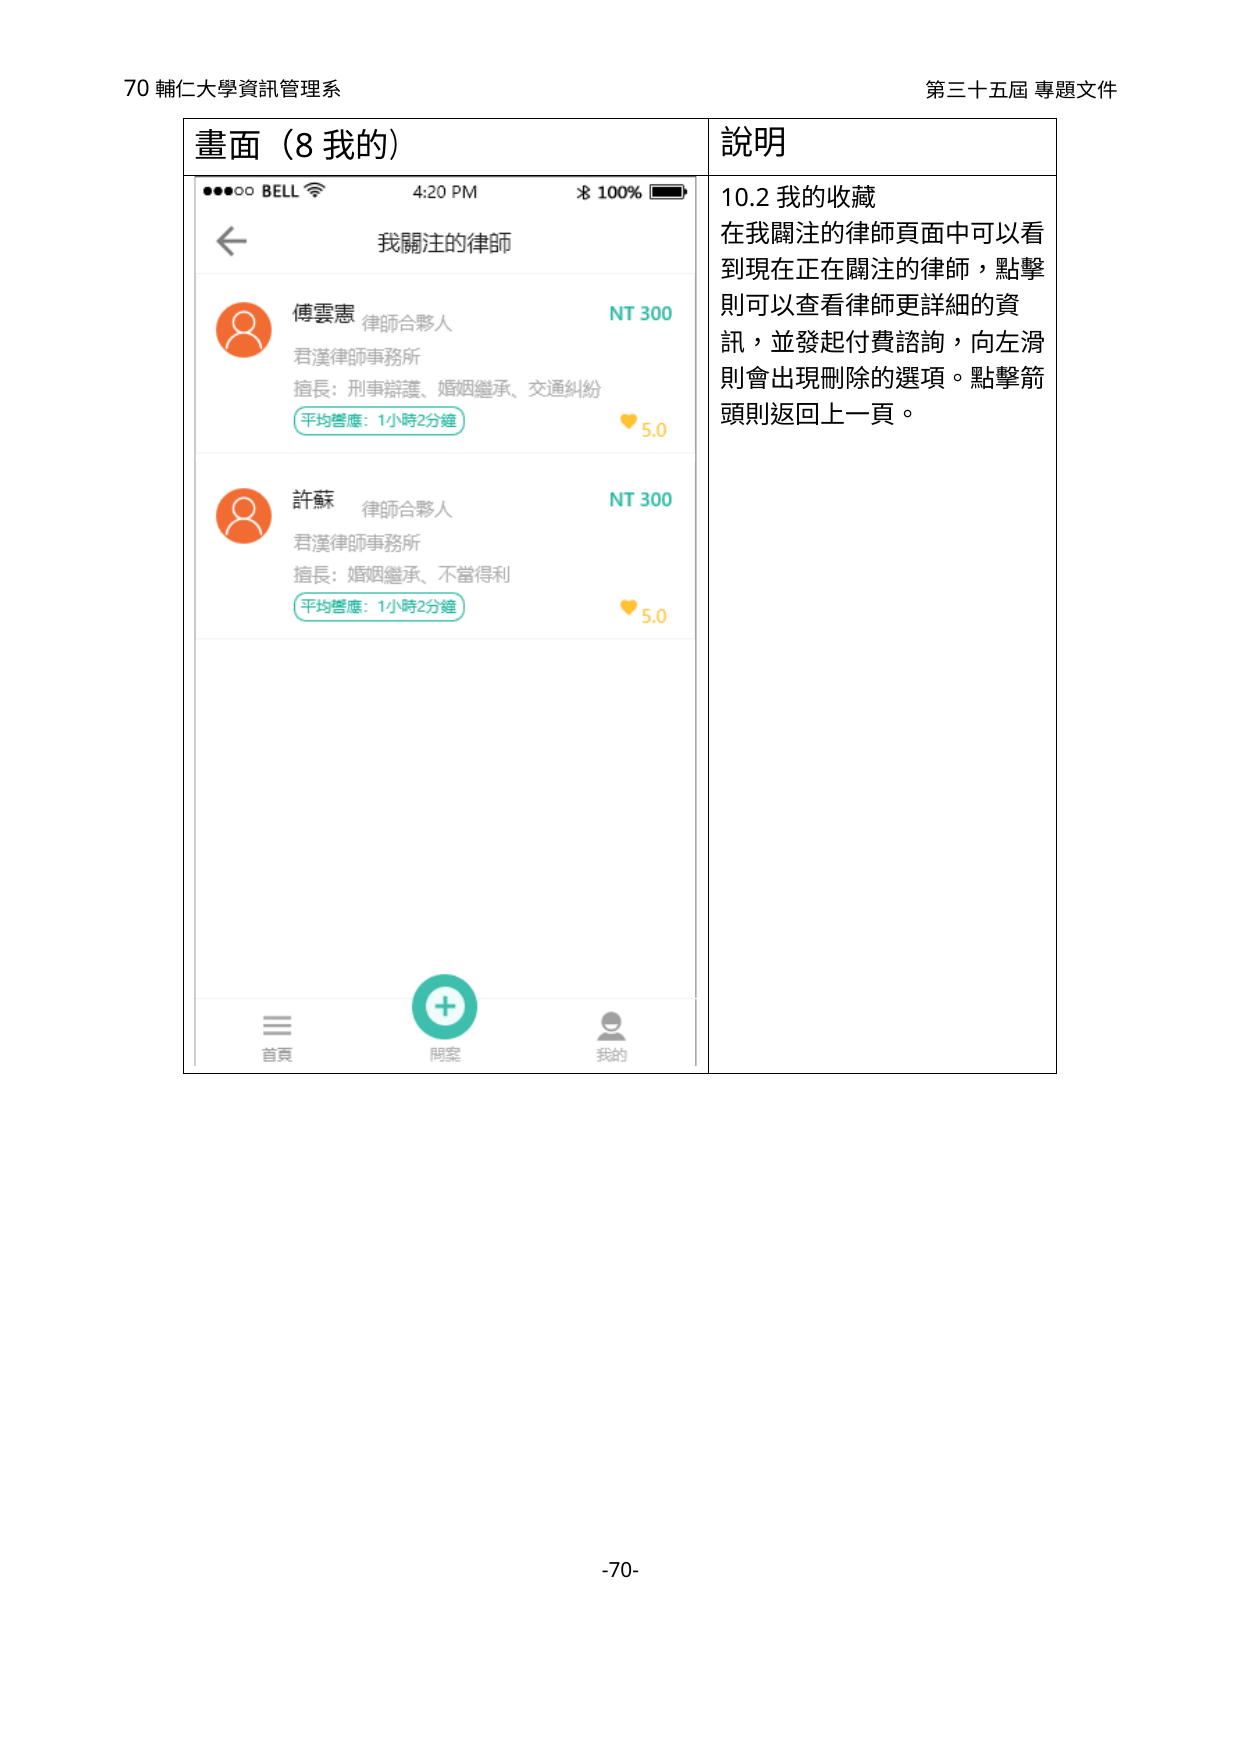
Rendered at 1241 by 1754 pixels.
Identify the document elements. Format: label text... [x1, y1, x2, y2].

table_header 說明 [709, 119, 1056, 175]
table_header 畫面（8 我的） [184, 119, 708, 175]
table_cell [184, 176, 708, 1073]
picture [194, 176, 697, 1066]
table_cell 10.2 我的收藏 在我闢注的律師頁面中可以看到現在正在闢注的律師，點擊則可以查看律師更詳細的資訊，並發起付費諮詢，向左滑則會出現刪除的選項。點擊箭頭則返回上一頁。 [709, 176, 1056, 1073]
